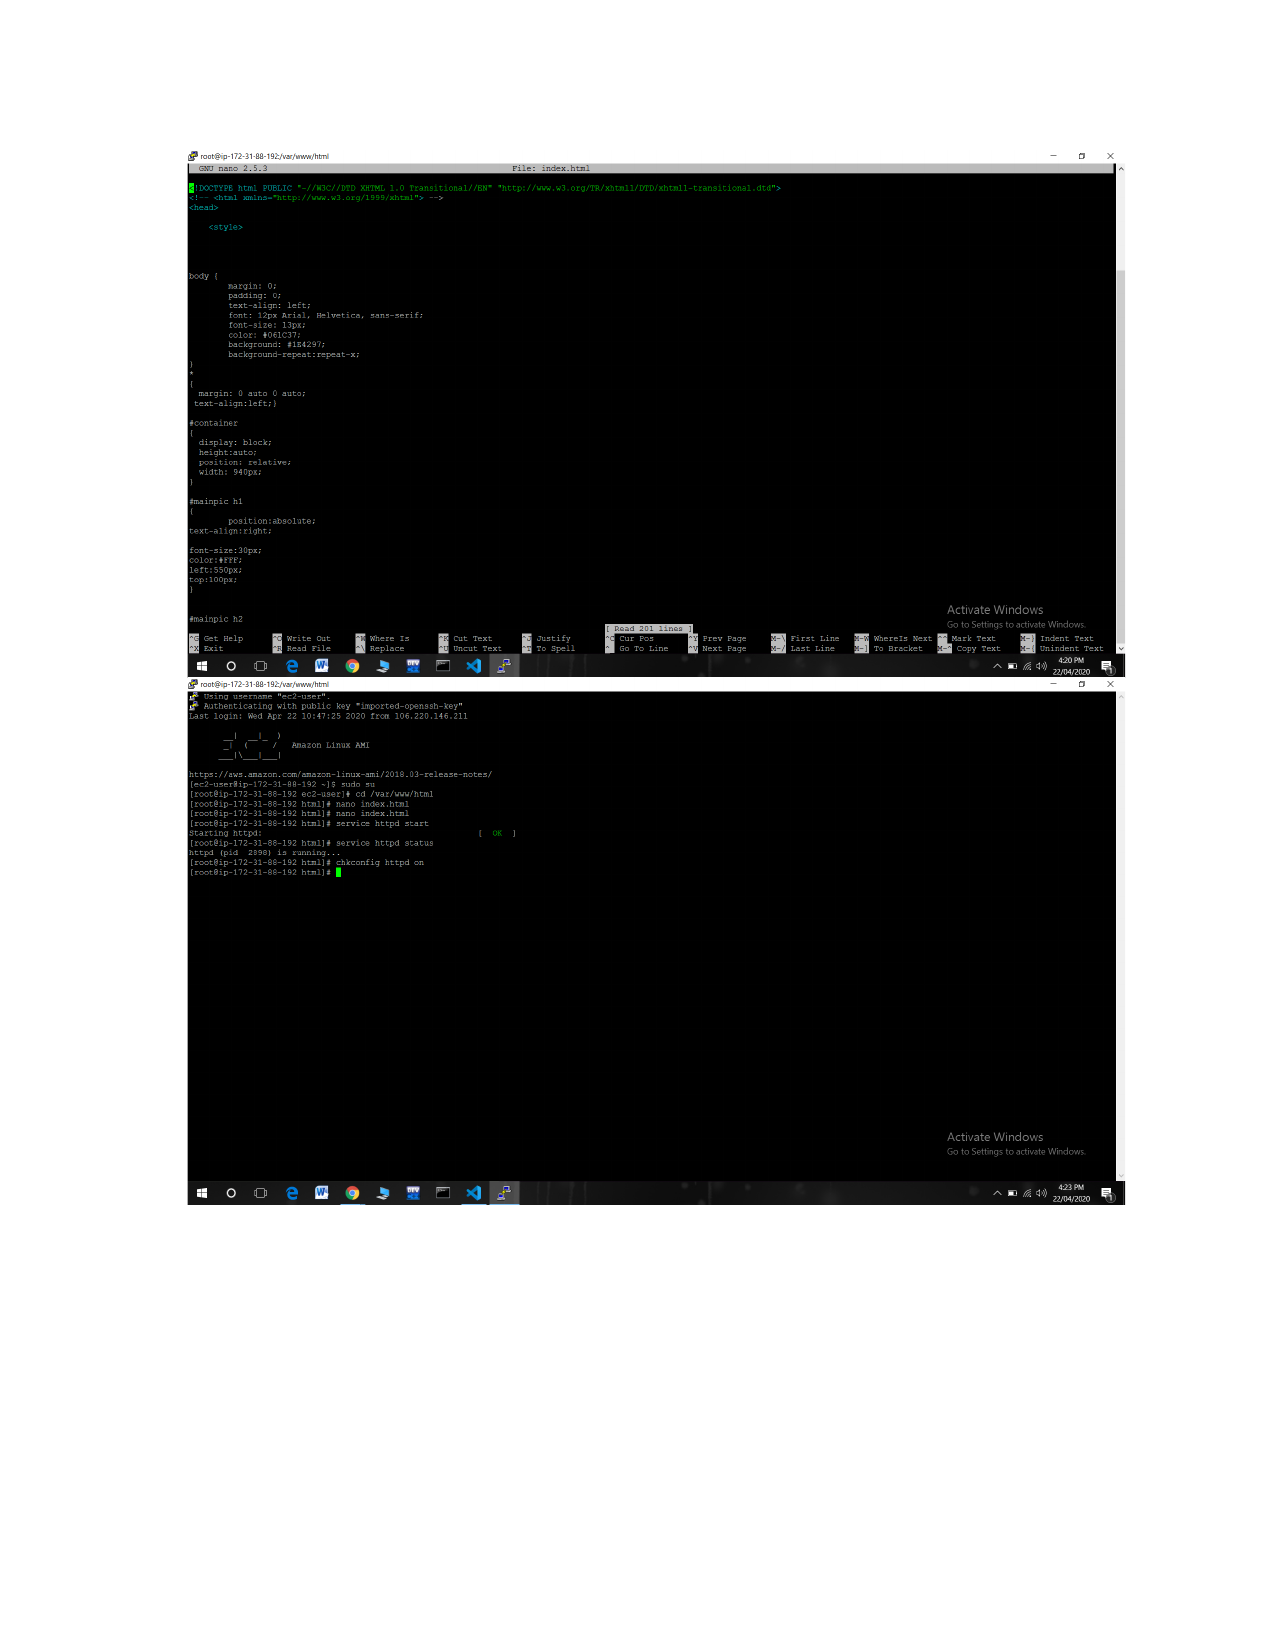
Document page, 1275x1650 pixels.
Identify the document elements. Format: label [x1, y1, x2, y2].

picture [187, 150, 1125, 1205]
